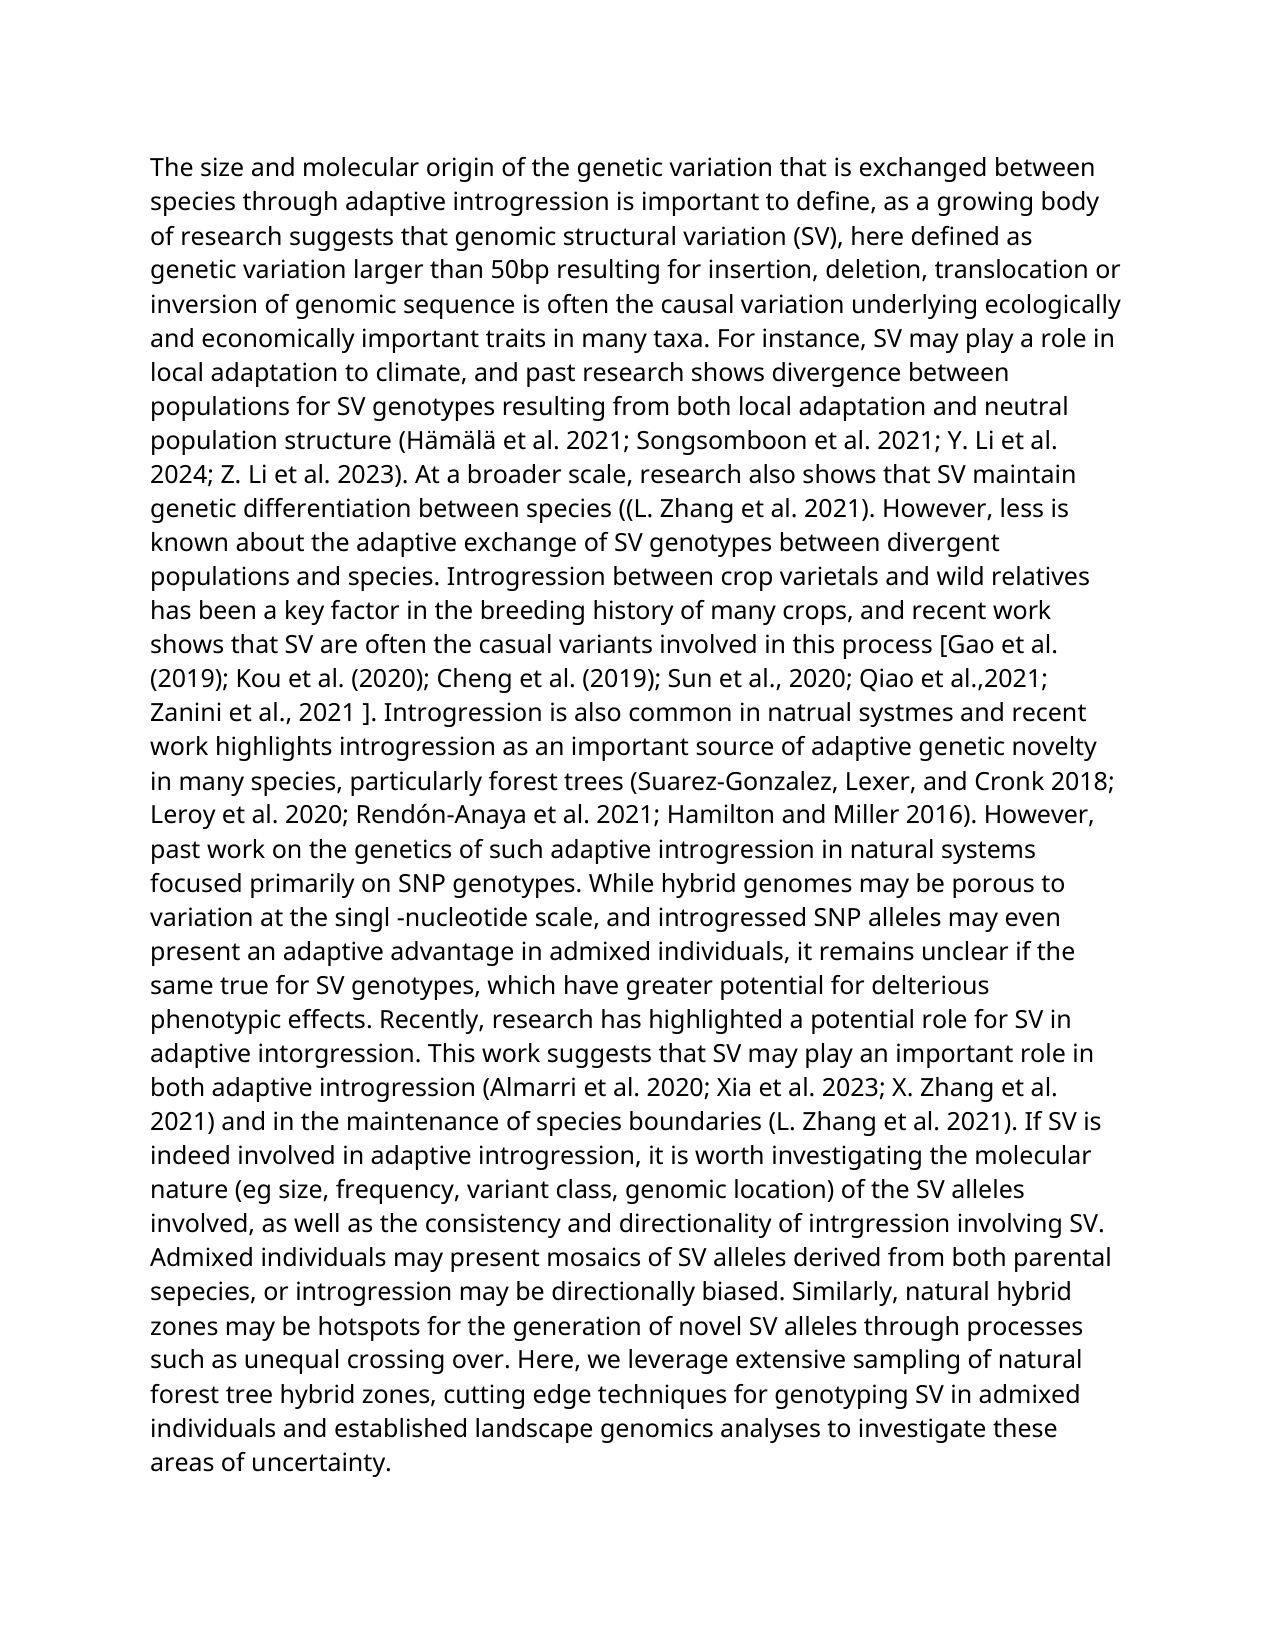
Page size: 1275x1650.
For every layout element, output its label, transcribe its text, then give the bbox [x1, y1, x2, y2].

text The size and molecular origin of the genetic variation that is exchanged between species through adaptive introgression is important to define, as a growing body of research suggests that genomic structural variation (SV), here defined as genetic variation larger than 50bp resulting for insertion, deletion, translocation or inversion of genomic sequence is often the causal variation underlying ecologically and economically important traits in many taxa. For instance, SV may play a role in local adaptation to climate, and past research shows divergence between populations for SV genotypes resulting from both local adaptation and neutral population structure (Hämälä et al. 2021; Songsomboon et al. 2021; Y. Li et al. 2024; Z. Li et al. 2023). At a broader scale, research also shows that SV maintain genetic differentiation between species ((L. Zhang et al. 2021). However, less is known about the adaptive exchange of SV genotypes between divergent populations and species. Introgression between crop varietals and wild relatives has been a key factor in the breeding history of many crops, and recent work shows that SV are often the casual variants involved in this process [Gao et al. (2019); Kou et al. (2020); Cheng et al. (2019); Sun et al., 2020; Qiao et al.,2021; Zanini et al., 2021 ]. Introgression is also common in natrual systmes and recent work highlights introgression as an important source of adaptive genetic novelty in many species, particularly forest trees (Suarez-Gonzalez, Lexer, and Cronk 2018; Leroy et al. 2020; Rendón-Anaya et al. 2021; Hamilton and Miller 2016). However, past work on the genetics of such adaptive introgression in natural systems focused primarily on SNP genotypes. While hybrid genomes may be porous to variation at the singl -nucleotide scale, and introgressed SNP alleles may even present an adaptive advantage in admixed individuals, it remains unclear if the same true for SV genotypes, which have greater potential for delterious phenotypic effects. Recently, research has highlighted a potential role for SV in adaptive intorgression. This work suggests that SV may play an important role in both adaptive introgression (Almarri et al. 2020; Xia et al. 2023; X. Zhang et al. 2021) and in the maintenance of species boundaries (L. Zhang et al. 2021). If SV is indeed involved in adaptive introgression, it is worth investigating the molecular nature (eg size, frequency, variant class, genomic location) of the SV alleles involved, as well as the consistency and directionality of intrgression involving SV. Admixed individuals may present mosaics of SV alleles derived from both parental sepecies, or introgression may be directionally biased. Similarly, natural hybrid zones may be hotspots for the generation of novel SV alleles through processes such as unequal crossing over. Here, we leverage extensive sampling of natural forest tree hybrid zones, cutting edge techniques for genotyping SV in admixed individuals and established landscape genomics analyses to investigate these areas of uncertainty. [150, 150, 1125, 1478]
